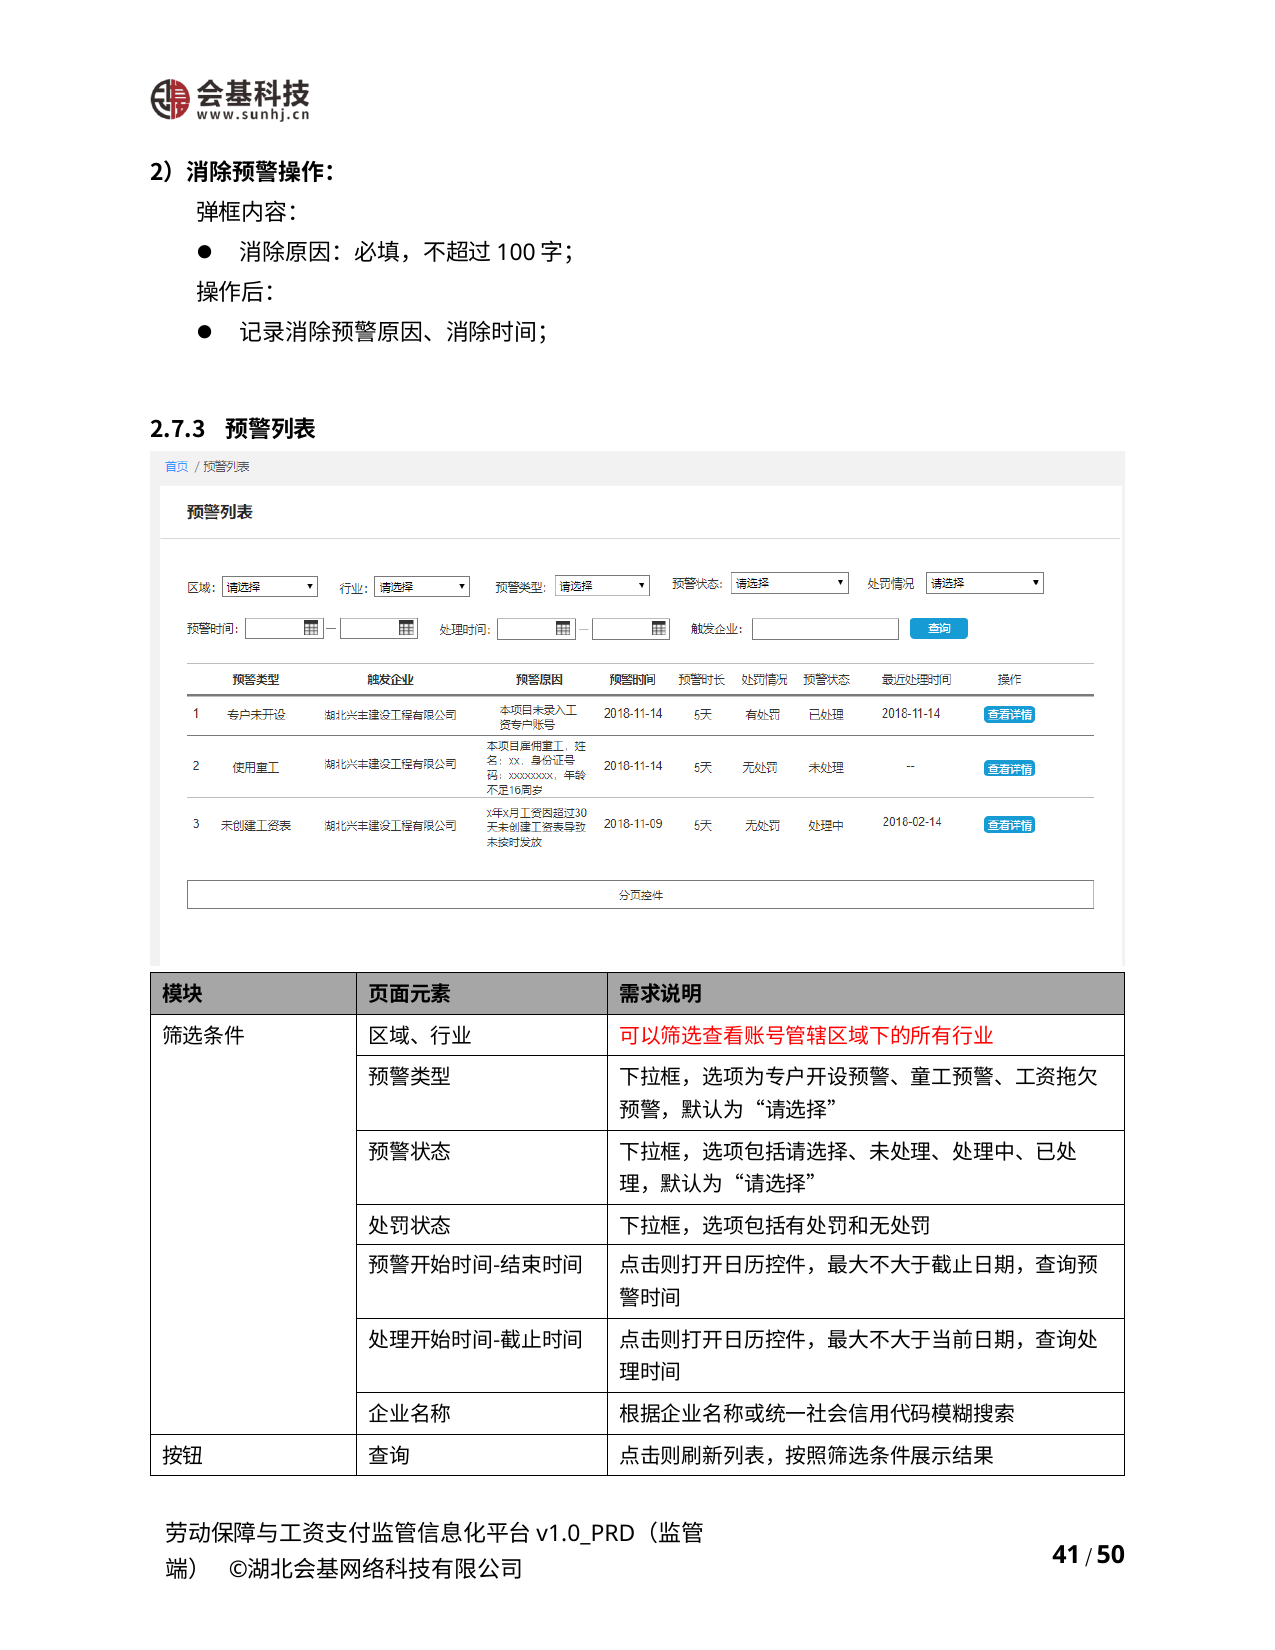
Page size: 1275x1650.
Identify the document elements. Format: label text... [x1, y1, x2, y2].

table_cell 点击则刷新列表，按照筛选条件展示结果 [608, 1435, 1124, 1475]
table_cell 查询 [357, 1435, 607, 1475]
list 消除原因：必填，不超过100字； [196, 234, 1125, 267]
table_cell 处罚状态 [357, 1205, 607, 1243]
table_cell 预警类型 [357, 1056, 607, 1130]
text 2）消除预警操作： [150, 154, 1125, 187]
list 记录消除预警原因、消除时间； [196, 314, 1125, 347]
table_cell 下拉框，选项包括请选择、未处理、处理中、已处理，默认为“请选择” [608, 1131, 1124, 1204]
picture [150, 79, 309, 122]
table_cell 企业名称 [357, 1393, 607, 1434]
subtitle 预警列表 [150, 411, 1125, 444]
table_cell 下拉框，选项包括有处罚和无处罚 [608, 1205, 1124, 1243]
table_cell 预警状态 [357, 1131, 607, 1204]
table_cell 筛选条件 [151, 1015, 356, 1434]
text 操作后： [196, 274, 1125, 307]
table_cell 按钮 [151, 1435, 356, 1475]
table_cell 处理开始时间-截止时间 [357, 1319, 607, 1392]
picture [150, 451, 1125, 966]
text 弹框内容： [196, 194, 1125, 227]
table_cell 点击则打开日历控件，最大不大于截止日期，查询预警时间 [608, 1245, 1124, 1318]
table_cell 预警开始时间-结束时间 [357, 1245, 607, 1318]
table_cell 区域、行业 [357, 1015, 607, 1055]
table_cell 可以筛选查看账号管辖区域下的所有行业 [608, 1015, 1124, 1055]
table_header 需求说明 [608, 973, 1124, 1014]
table_header 模块 [151, 973, 356, 1014]
table_cell 点击则打开日历控件，最大不大于当前日期，查询处理时间 [608, 1319, 1124, 1392]
table_cell 下拉框，选项为专户开设预警、童工预警、工资拖欠预警，默认为“请选择” [608, 1056, 1124, 1130]
table_cell 根据企业名称或统一社会信用代码模糊搜索 [608, 1393, 1124, 1434]
table_header 页面元素 [357, 973, 607, 1014]
